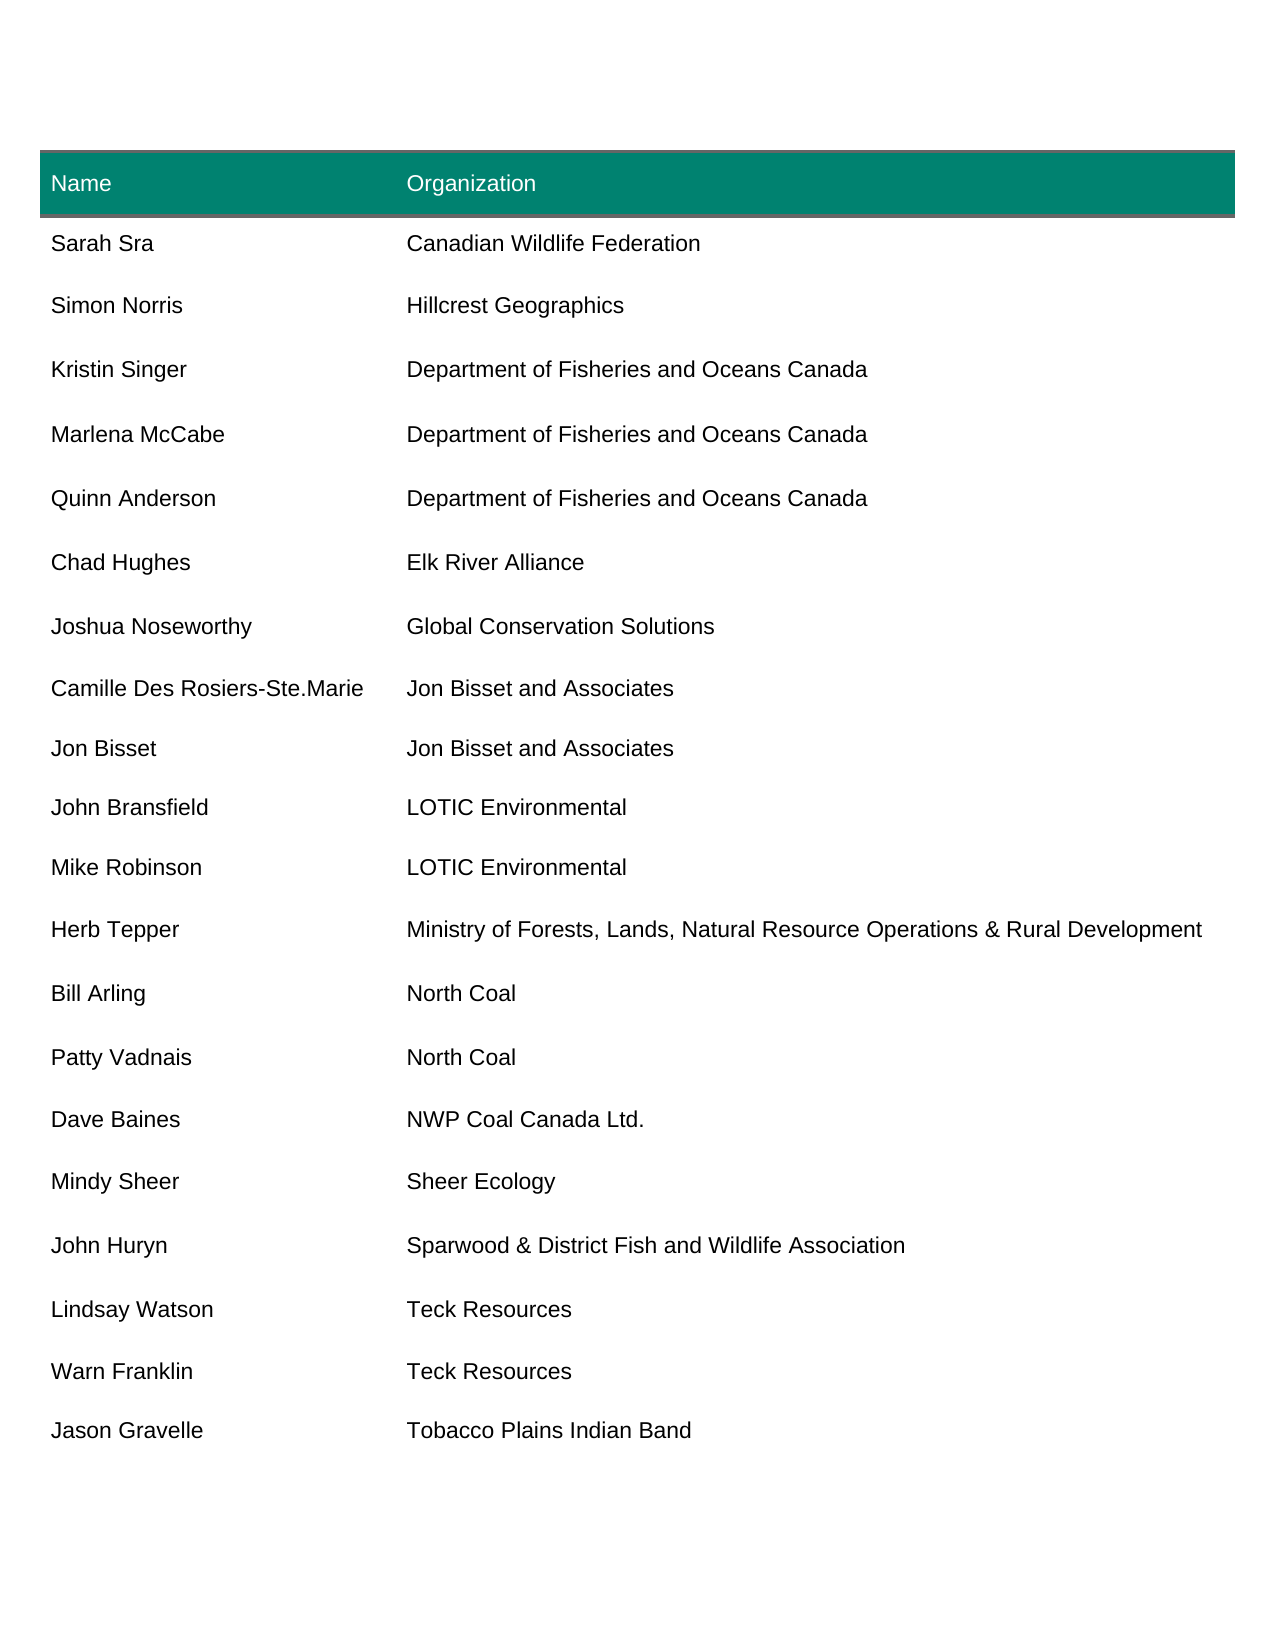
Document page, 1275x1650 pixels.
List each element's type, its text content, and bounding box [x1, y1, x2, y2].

table_cell Mike Robinson [40, 838, 396, 898]
table_cell Quinn Anderson [40, 467, 396, 531]
table_cell Chad Hughes [40, 531, 396, 595]
table_cell NWP Coal Canada Ltd. [396, 1090, 1235, 1150]
table_cell Jon Bisset [40, 719, 396, 778]
table_cell Hillcrest Geographics [396, 274, 1235, 338]
table_cell Sarah Sra [40, 218, 396, 274]
table_cell Simon Norris [40, 274, 396, 338]
table_cell Jason Gravelle [40, 1402, 396, 1461]
table_cell Mindy Sheer [40, 1150, 396, 1214]
table_cell Joshua Noseworthy [40, 595, 396, 659]
table_cell North Coal [396, 962, 1235, 1026]
table_cell Tobacco Plains Indian Band [396, 1402, 1235, 1461]
table_cell Elk River Alliance [396, 531, 1235, 595]
table_cell Teck Resources [396, 1342, 1235, 1402]
table_header Name [40, 153, 396, 214]
table_cell Sheer Ecology [396, 1150, 1235, 1214]
table_cell Warn Franklin [40, 1342, 396, 1402]
table_cell John Huryn [40, 1214, 396, 1278]
table_cell Jon Bisset and Associates [396, 659, 1235, 719]
table_cell Dave Baines [40, 1090, 396, 1150]
table_header Organization [396, 153, 1235, 214]
table_cell Jon Bisset and Associates [396, 719, 1235, 778]
table_cell Bill Arling [40, 962, 396, 1026]
table_cell Global Conservation Solutions [396, 595, 1235, 659]
table_cell Department of Fisheries and Oceans Canada [396, 338, 1235, 403]
table_cell LOTIC Environmental [396, 778, 1235, 838]
table_cell Sparwood & District Fish and Wildlife Association [396, 1214, 1235, 1278]
table_cell Department of Fisheries and Oceans Canada [396, 467, 1235, 531]
table_cell Teck Resources [396, 1278, 1235, 1342]
table_cell Marlena McCabe [40, 403, 396, 467]
table_cell Patty Vadnais [40, 1026, 396, 1090]
table_cell Herb Tepper [40, 898, 396, 962]
table_cell LOTIC Environmental [396, 838, 1235, 898]
table_cell Canadian Wildlife Federation [396, 218, 1235, 274]
table_cell Lindsay Watson [40, 1278, 396, 1342]
table_cell Camille Des Rosiers-Ste.Marie [40, 659, 396, 719]
table_cell North Coal [396, 1026, 1235, 1090]
table_cell Department of Fisheries and Oceans Canada [396, 403, 1235, 467]
table_cell Kristin Singer [40, 338, 396, 403]
table_cell Ministry of Forests, Lands, Natural Resource Operations & Rural Development [396, 898, 1235, 962]
table_cell John Bransfield [40, 778, 396, 838]
